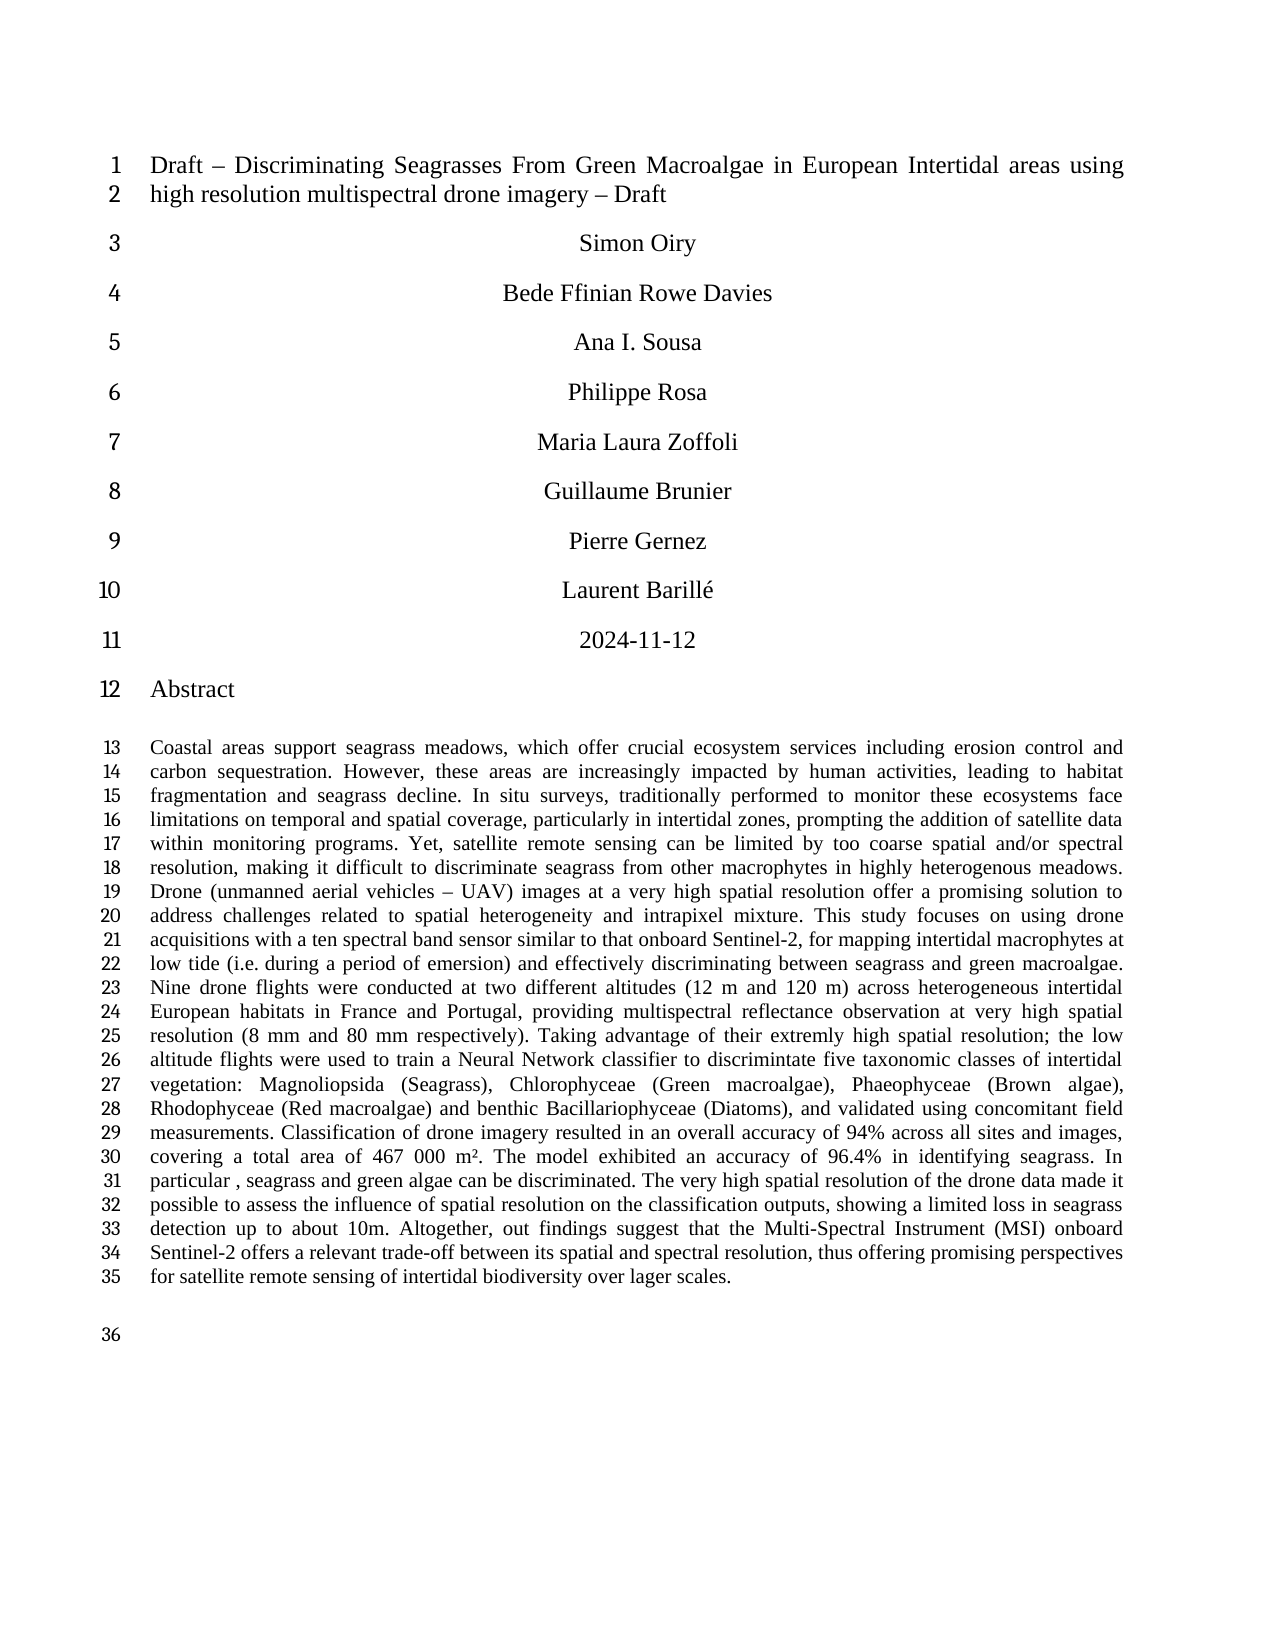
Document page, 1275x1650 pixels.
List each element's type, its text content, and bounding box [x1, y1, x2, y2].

text Philippe Rosa [150, 377, 1125, 406]
text 2024-11-12 [150, 625, 1125, 654]
text Ana I. Sousa [150, 327, 1125, 356]
text Maria Laura Zoffoli [150, 427, 1125, 455]
text Draft – Discriminating Seagrasses From Green Macroalgae in European Intertidal areas using high resolution multispectral drone imagery – Draft [150, 150, 1125, 207]
text Guillaume Brunier [150, 476, 1125, 505]
text Bede Ffinian Rowe Davies [150, 278, 1125, 307]
text Coastal areas support seagrass meadows, which offer crucial ecosystem services including erosion control and carbon sequestration. However, these areas are increasingly impacted by human activities, leading to habitat fragmentation and seagrass decline. In situ surveys, traditionally performed to monitor these ecosystems face limitations on temporal and spatial coverage, particularly in intertidal zones, prompting the addition of satellite data within monitoring programs. Yet, satellite remote sensing can be limited by too coarse spatial and/or spectral resolution, making it difficult to discriminate seagrass from other macrophytes in highly heterogenous meadows. Drone (unmanned aerial vehicles – UAV) images at a very high spatial resolution offer a promising solution to address challenges related to spatial heterogeneity and intrapixel mixture. This study focuses on using drone acquisitions with a ten spectral band sensor similar to that onboard Sentinel-2, for mapping intertidal macrophytes at low tide (i.e. during a period of emersion) and effectively discriminating between seagrass and green macroalgae. Nine drone flights were conducted at two different altitudes (12 m and 120 m) across heterogeneous intertidal European habitats in France and Portugal, providing multispectral reflectance observation at very high spatial resolution (8 mm and 80 mm respectively). Taking advantage of their extremly high spatial resolution; the low altitude flights were used to train a Neural Network classifier to discrimintate five taxonomic classes of intertidal vegetation: Magnoliopsida (Seagrass), Chlorophyceae (Green macroalgae), Phaeophyceae (Brown algae), Rhodophyceae (Red macroalgae) and benthic Bacillariophyceae (Diatoms), and validated using concomitant field measurements. Classification of drone imagery resulted in an overall accuracy of 94% across all sites and images, covering a total area of 467 000 m². The model exhibited an accuracy of 96.4% in identifying seagrass. In particular , seagrass and green algae can be discriminated. The very high spatial resolution of the drone data made it possible to assess the influence of spatial resolution on the classification outputs, showing a limited loss in seagrass detection up to about 10m. Altogether, out findings suggest that the Multi-Spectral Instrument (MSI) onboard Sentinel-2 offers a relevant trade-off between its spatial and spectral resolution, thus offering promising perspectives for satellite remote sensing of intertidal biodiversity over lager scales. [150, 734, 1125, 1288]
text Abstract [150, 674, 1125, 703]
text Laurent Barillé [150, 575, 1125, 604]
text Simon Oiry [150, 228, 1125, 257]
text Pierre Gernez [150, 526, 1125, 554]
